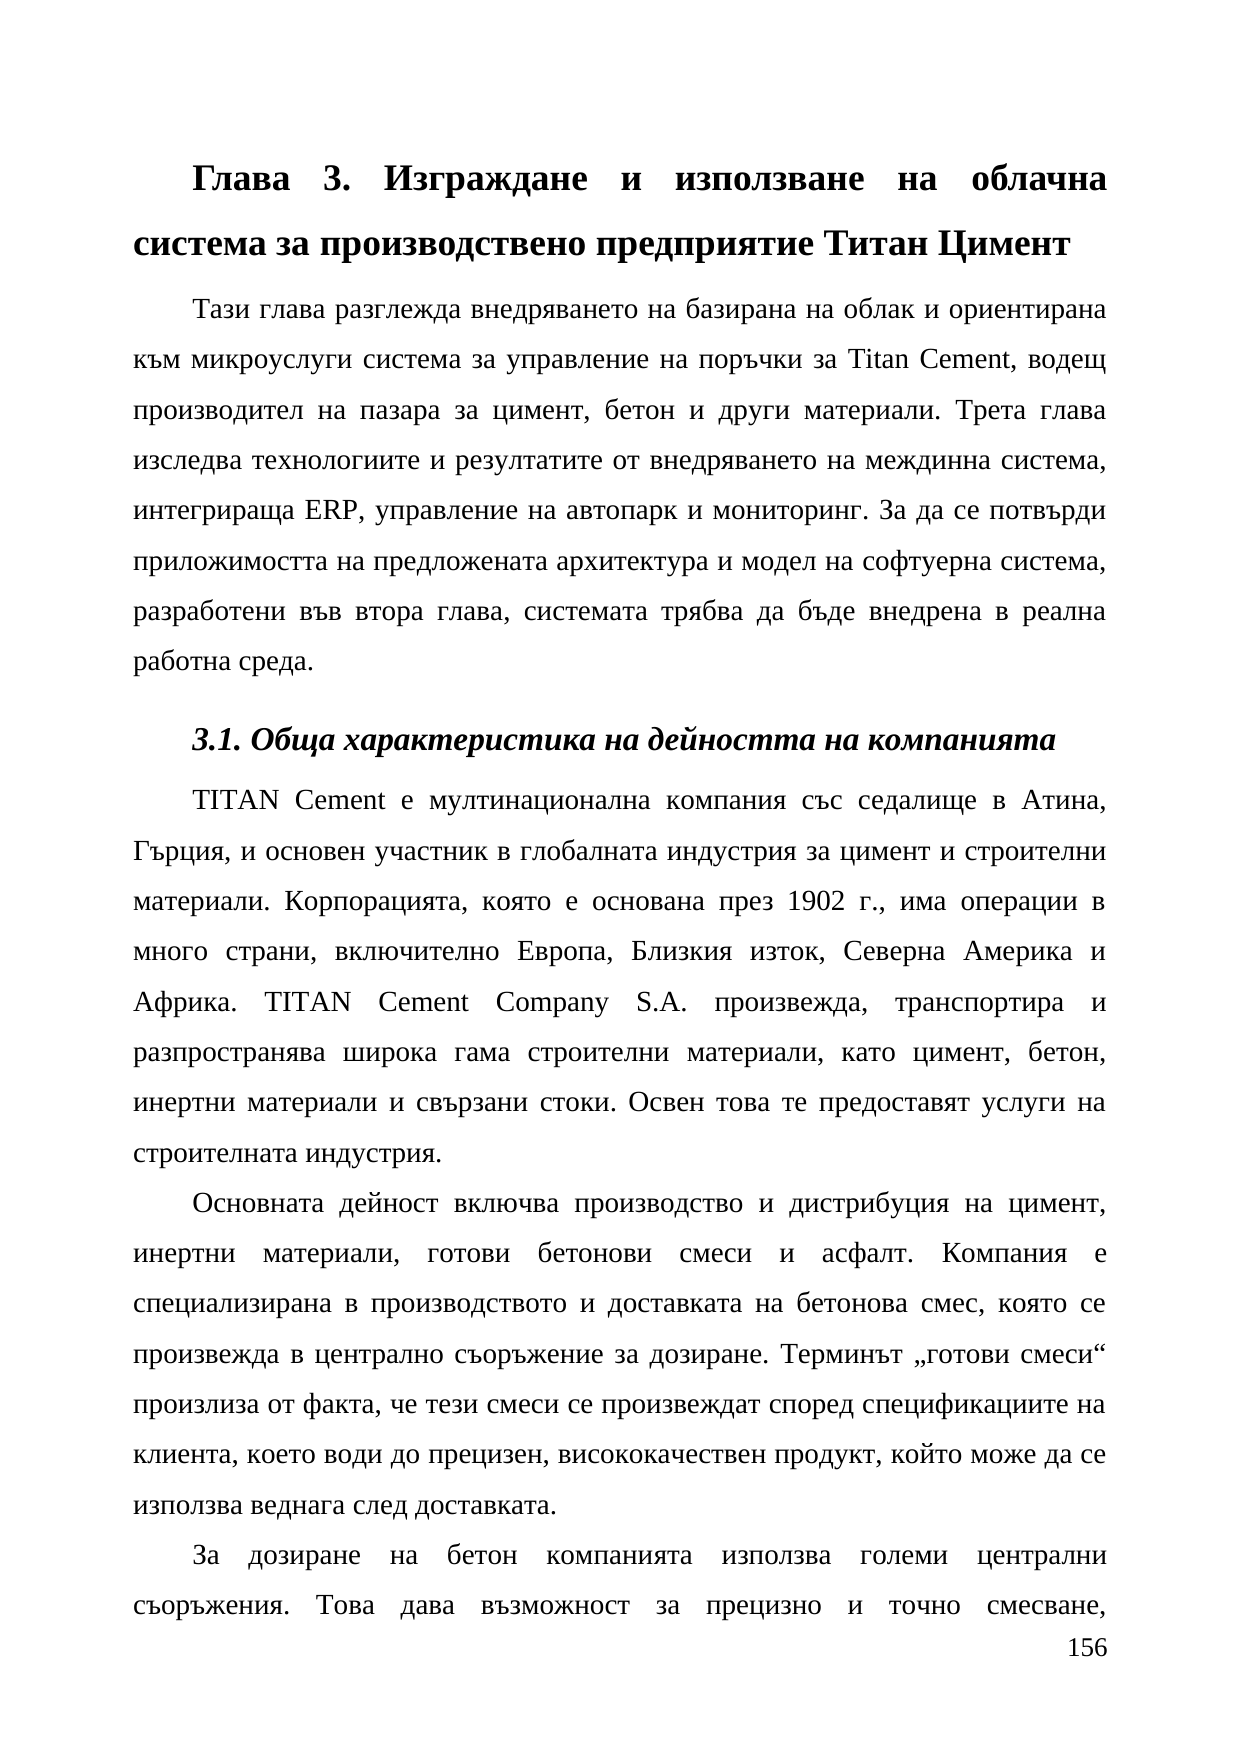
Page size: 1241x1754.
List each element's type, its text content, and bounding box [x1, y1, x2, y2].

text Основната дейност включва производство и дистрибуция на цимент, инертни материали, готови бетонови смеси и асфалт. Компания е специализирана в производството и доставката на бетонова смес, която се произвежда в централно съоръжение за дозиране. Терминът „готови смеси“ произлиза от факта, че тези смеси се произвеждат според спецификациите на клиента, което води до прецизен, висококачествен продукт, който може да се използва веднага след доставката. [133, 1185, 1107, 1520]
subtitle Глава 3. Изграждане и използване на облачна система за производствено предприятие Титан Цимент [133, 156, 1107, 263]
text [133, 1537, 1107, 1621]
text TITAN Cement е мултинационална компания със седалище в Атина, Гърция, и основен участник в глобалната индустрия за цимент и строителни материали. Корпорацията, която е основана през 1902 г., има операции в много страни, включително Европа, Близкия изток, Северна Америка и Африка. TITAN Cement Company S.A. произвежда, транспортира и разпространява широка гама строителни материали, като цимент, бетон, инертни материали и свързани стоки. Освен това те предоставят услуги на строителната индустрия. [133, 782, 1107, 1168]
subtitle 3.1. Обща характеристика на дейността на компанията [133, 719, 1107, 757]
text Тази глава разглежда внедряването на базирана на облак и ориентирана към микроуслуги система за управление на поръчки за Titan Cement, водещ производител на пазара за цимент, бетон и други материали. Трета глава изследва технологиите и резултатите от внедряването на междинна система, интегрираща ERP, управление на автопарк и мониторинг. За да се потвърди приложимостта на предложената архитектура и модел на софтуерна система, разработени във втора глава, системата трябва да бъде внедрена в реална работна среда. [133, 291, 1107, 677]
